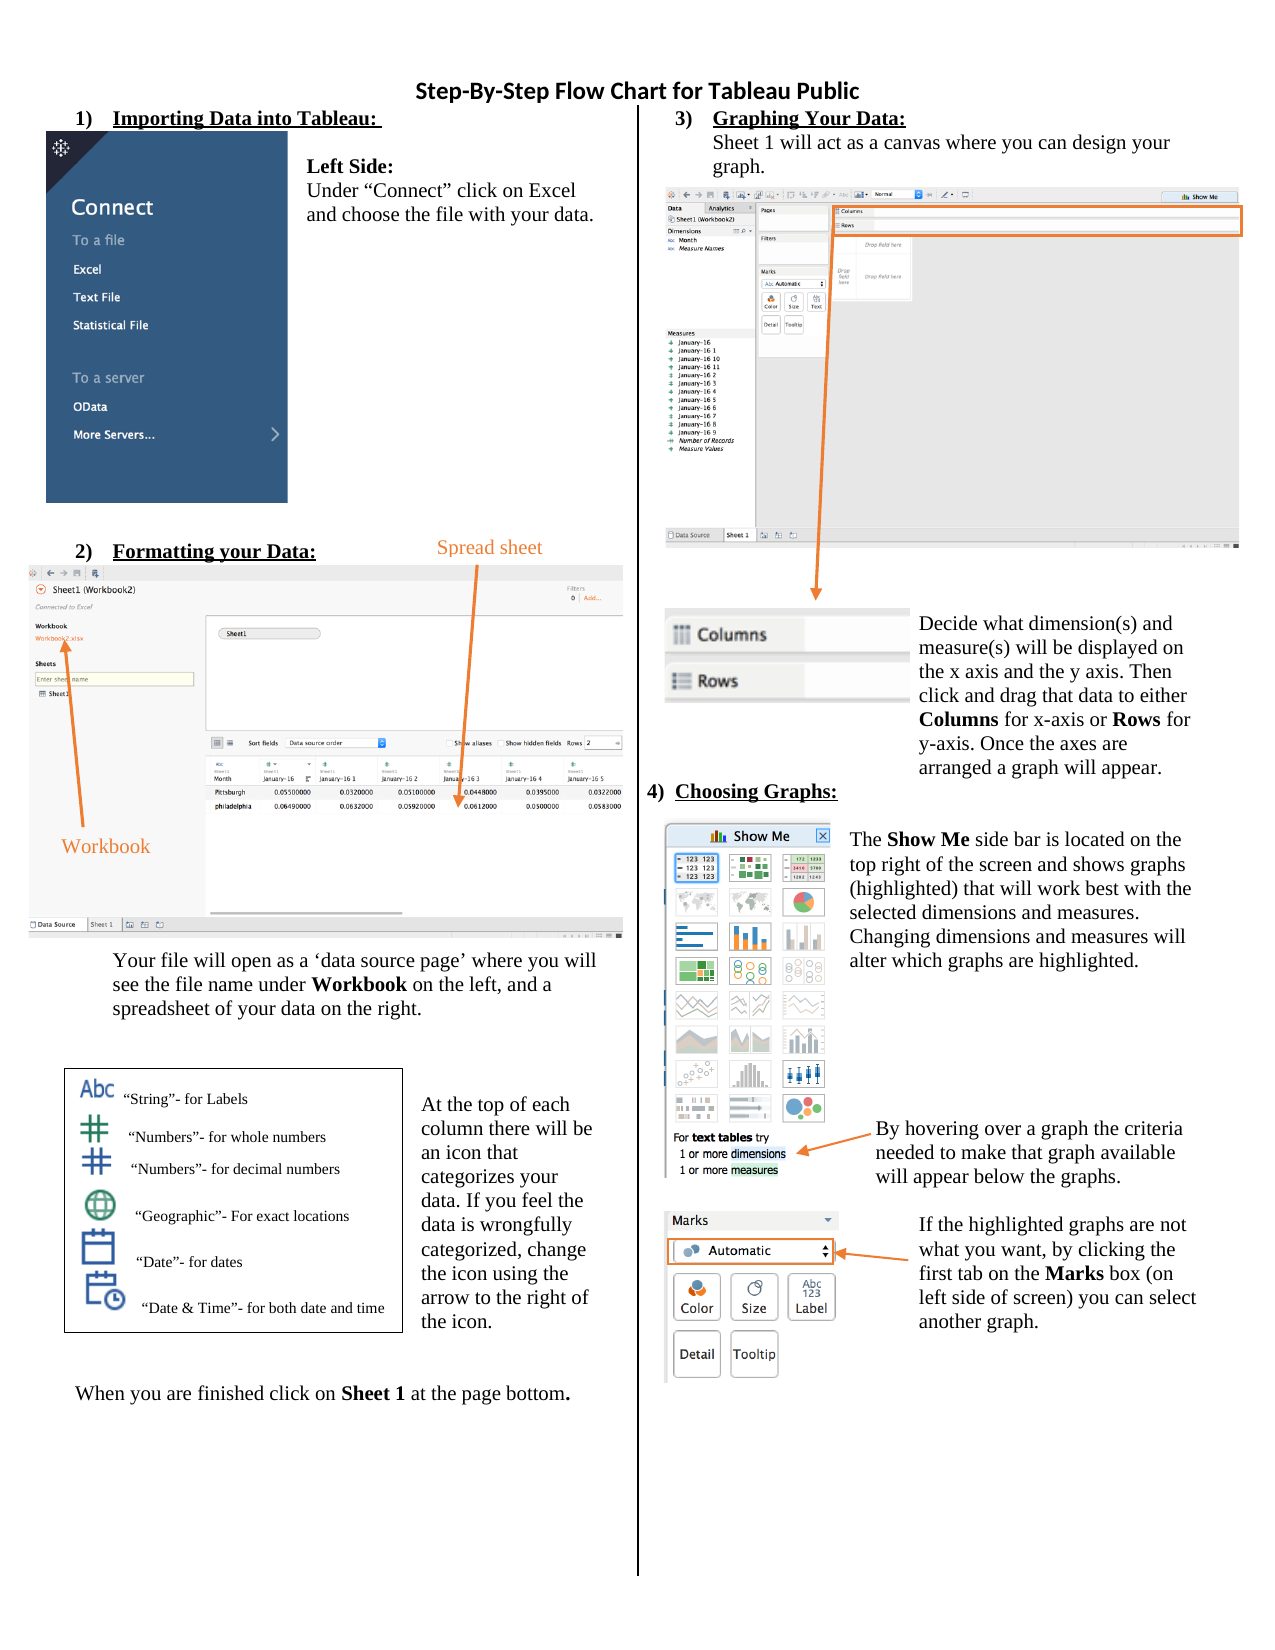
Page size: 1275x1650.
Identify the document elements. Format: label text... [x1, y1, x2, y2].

list Sheet 1 will act as a canvas where you can design your graph. [712, 129, 1200, 178]
text Left Side: [293, 154, 600, 178]
list Choosing Graphs: [647, 779, 1200, 803]
list If the highlighted graphs are not what you want, by clicking the first tab on the Marks box (on left side of screen) you can select another graph. [919, 1212, 1200, 1333]
picture [79, 1075, 124, 1105]
text The Show Me side bar is located on the top right of the screen and shows graphs (highlighted) that will work best with the selected dimensions and measures. Changing dimensions and measures will alter which graphs are highlighted. [836, 827, 1200, 972]
picture [663, 818, 836, 1182]
text When you are finished click on Sheet 1 at the page bottom. [75, 1381, 600, 1405]
list Formatting your Data: [75, 539, 600, 563]
picture [27, 565, 623, 937]
list Your file will open as a ‘data source page’ where you will see the file name under Workbook on the left, and a spreadsheet of your data on the right. [112, 937, 600, 1020]
list Graphing Your Data: [675, 106, 1200, 129]
picture [45, 131, 293, 507]
picture [79, 1270, 142, 1314]
text Decide what dimension(s) and measure(s) will be displayed on the x axis and the y axis. Then click and drag that data to either Columns for x-axis or Rows for y-axis. Once the axes are arranged a graph will appear. [919, 611, 1200, 779]
picture [820, 237, 1239, 546]
picture [664, 608, 910, 703]
text At the top of each column there will be an icon that categorizes your data. If you feel the data is wrongfully categorized, change the icon using the arrow to the right of the icon. [403, 1092, 600, 1333]
picture [79, 1177, 124, 1222]
text will appear below the graphs. [675, 1164, 1200, 1188]
picture [664, 187, 1239, 546]
text At the top of each column there will be an icon that categorizes your data. If you feel the data is wrongfully categorized, change the icon using the arrow to the right of the icon. [75, 1092, 402, 1332]
picture [79, 1107, 109, 1143]
picture [835, 208, 1239, 234]
picture [79, 1225, 121, 1268]
picture [79, 1145, 112, 1175]
text Under “Connect” click on Excel and choose the file with your data. [293, 178, 600, 226]
list Importing Data into Tableau: [75, 106, 600, 129]
text By hovering over a graph the criteria [836, 1116, 1200, 1140]
text needed to make that graph available [836, 1140, 1200, 1164]
picture [663, 1211, 845, 1388]
picture [669, 1240, 832, 1263]
